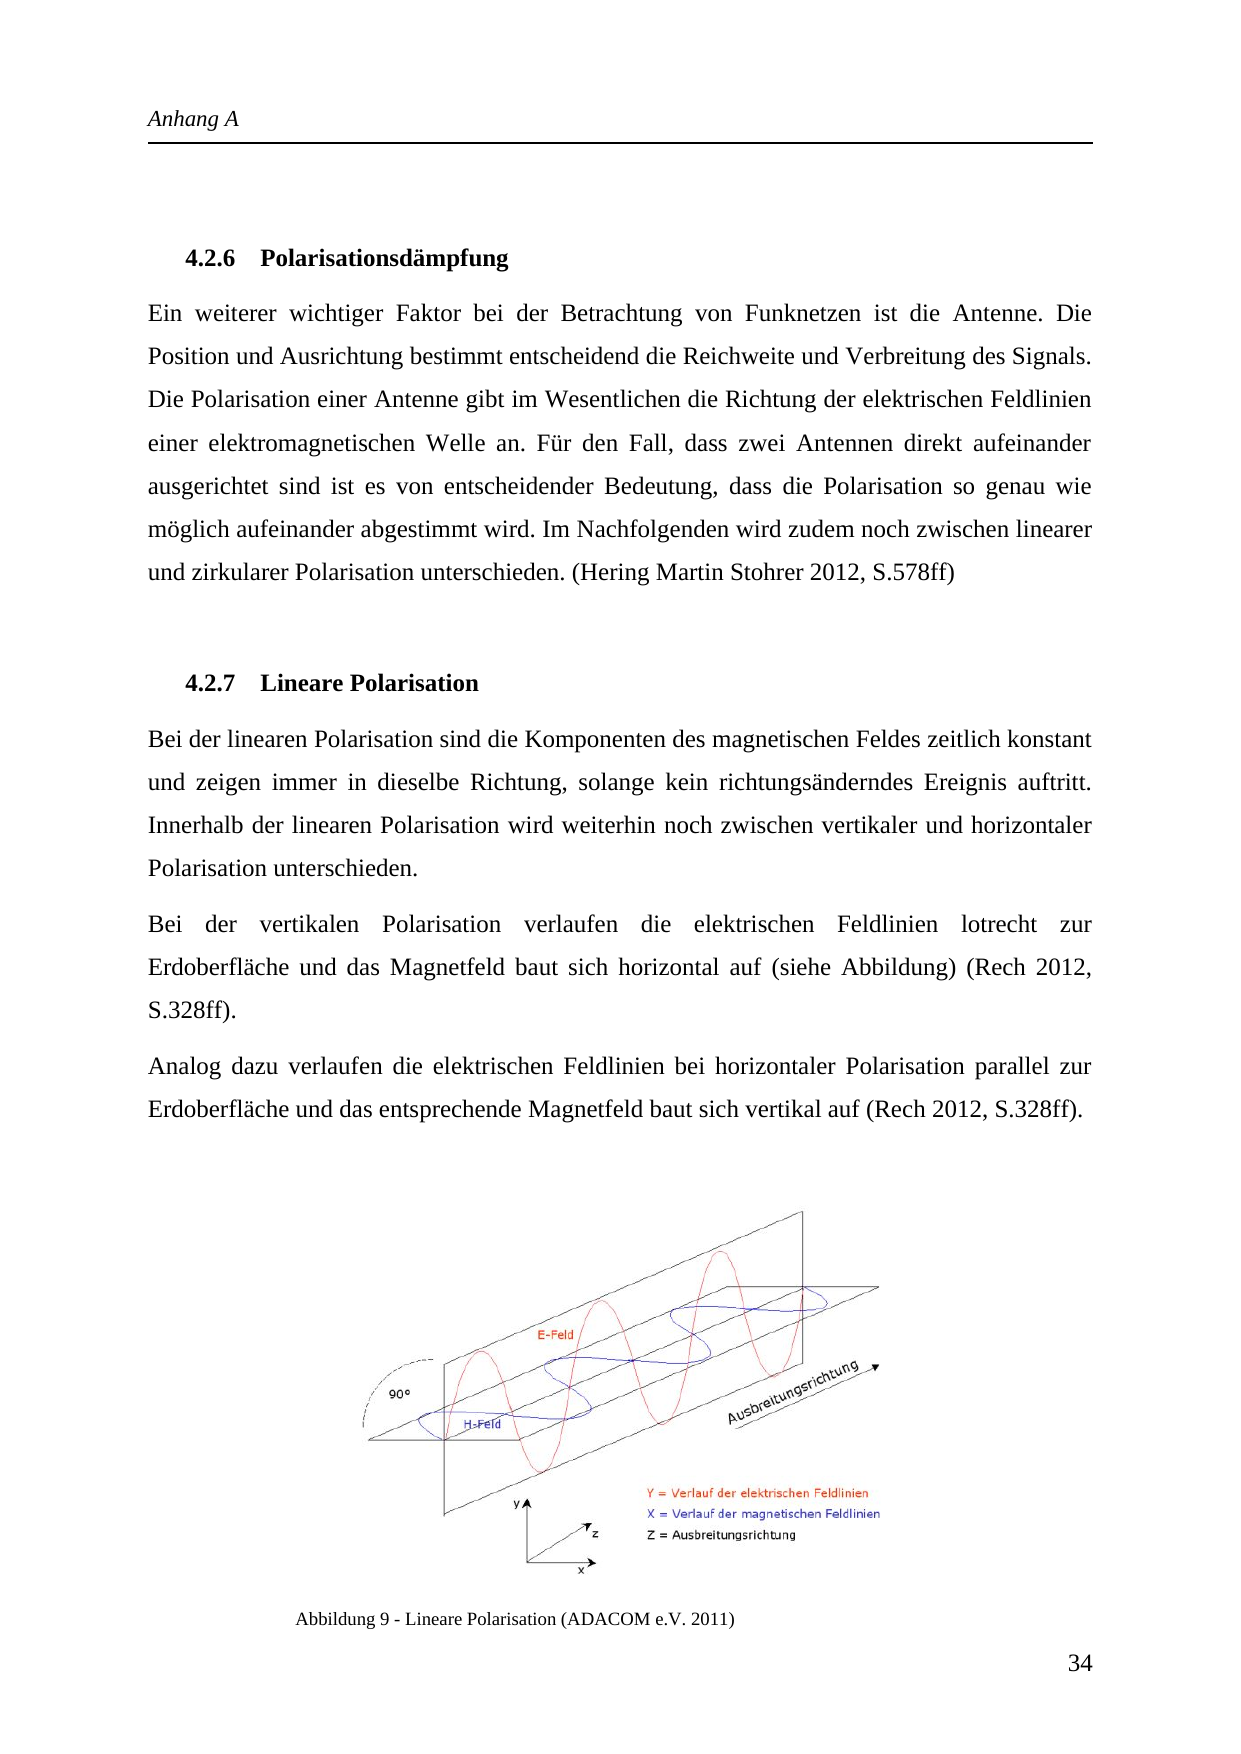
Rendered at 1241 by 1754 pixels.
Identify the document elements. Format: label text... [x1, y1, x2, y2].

text Ein weiterer wichtiger Faktor bei der Betrachtung von Funknetzen ist die Antenne. Die Position und Ausrichtung bestimmt entscheidend die Reichweite und Verbreitung des Signals. Die Polarisation einer Antenne gibt im Wesentlichen die Richtung der elektrischen Feldlinien einer elektromagnetischen Welle an. Für den Fall, dass zwei Antennen direkt aufeinander ausgerichtet sind ist es von entscheidender Bedeutung, dass die Polarisation so genau wie möglich aufeinander abgestimmt wird. Im Nachfolgenden wird zudem noch zwischen linearer und zirkularer Polarisation unterschieden. (Hering Martin Stohrer 2012, S.578ff) [148, 298, 1093, 586]
picture [354, 1205, 887, 1581]
text Analog dazu verlaufen die elektrischen Feldlinien bei horizontaler Polarisation parallel zur Erdoberfläche und das entsprechende Magnetfeld baut sich vertikal auf (Rech 2012, S.328ff). [148, 1051, 1093, 1123]
text Bei der linearen Polarisation sind die Komponenten des magnetischen Feldes zeitlich konstant und zeigen immer in dieselbe Richtung, solange kein richtungsänderndes Ereignis auftritt. Innerhalb der linearen Polarisation wird weiterhin noch zwischen vertikaler und horizontaler Polarisation unterschieden. [148, 724, 1093, 882]
subtitle Lineare Polarisation [185, 668, 1093, 697]
text Abbildung 9 - Lineare Polarisation (ADACOM e.V. 2011) [221, 1607, 1093, 1629]
subtitle Polarisationsdämpfung [185, 243, 1093, 271]
text Bei der vertikalen Polarisation verlaufen die elektrischen Feldlinien lotrecht zur Erdoberfläche und das Magnetfeld baut sich horizontal auf (siehe Abbildung) (Rech 2012, S.328ff). [148, 909, 1093, 1024]
